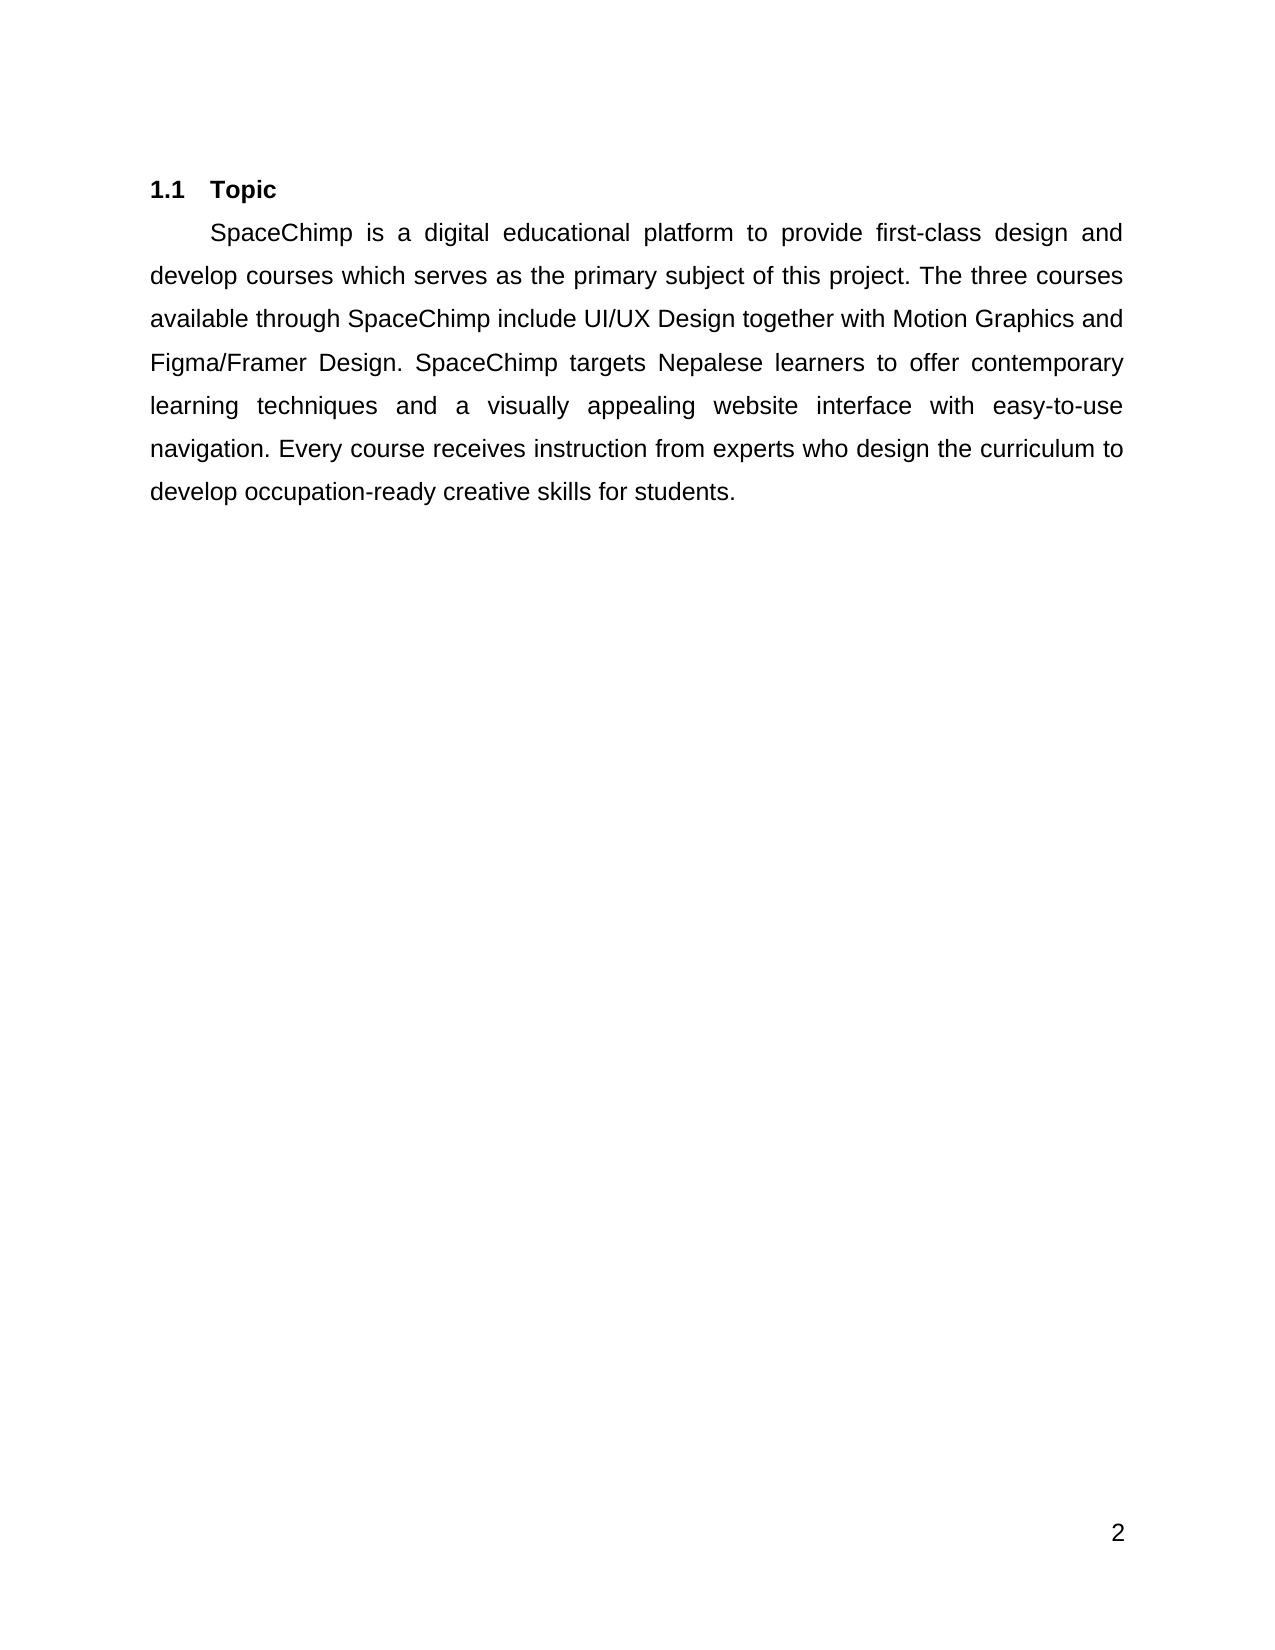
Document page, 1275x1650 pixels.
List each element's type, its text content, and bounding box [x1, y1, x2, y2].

subtitle Topic [150, 175, 1125, 204]
text SpaceChimp is a digital educational platform to provide first-class design and develop courses which serves as the primary subject of this project. The three courses available through SpaceChimp include UI/UX Design together with Motion Graphics and Figma/Framer Design. SpaceChimp targets Nepalese learners to offer contemporary learning techniques and a visually appealing website interface with easy-to-use navigation. Every course receives instruction from experts who design the curriculum to develop occupation-ready creative skills for students. [150, 218, 1125, 506]
